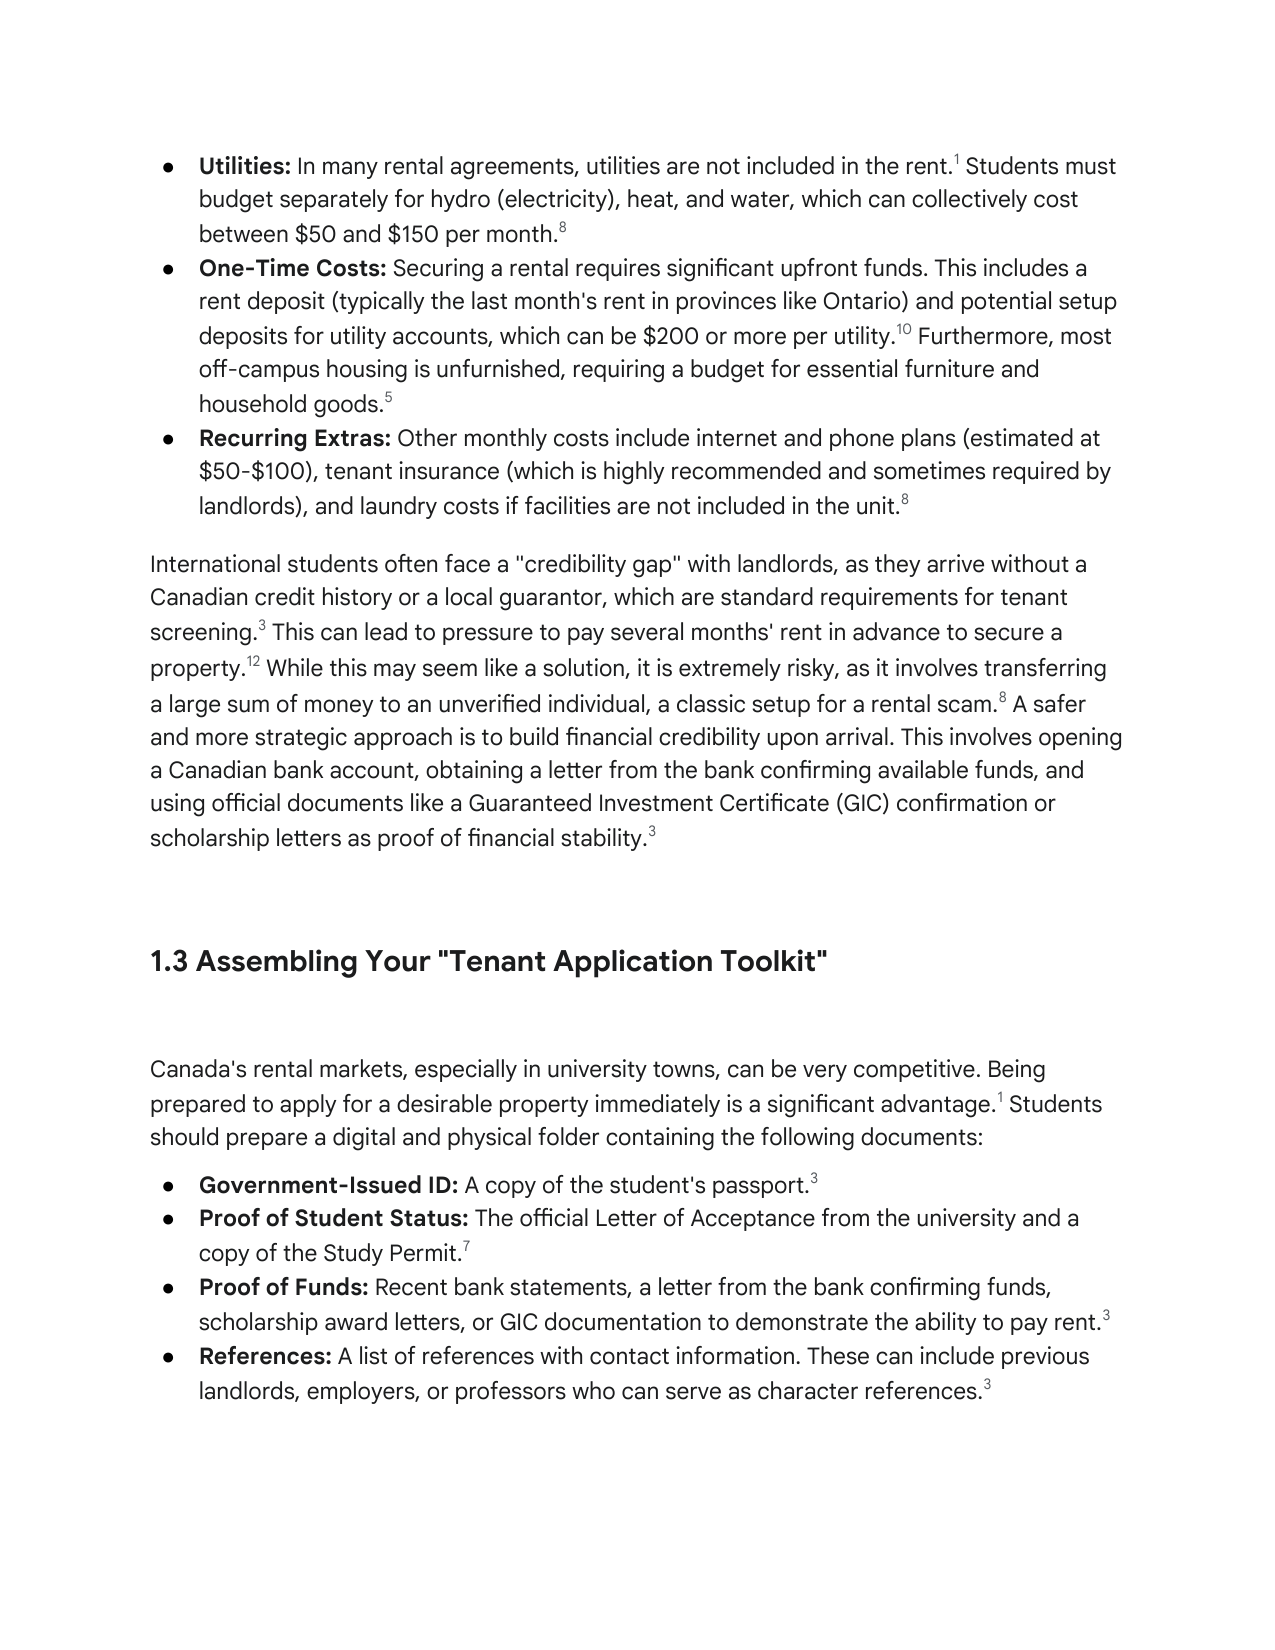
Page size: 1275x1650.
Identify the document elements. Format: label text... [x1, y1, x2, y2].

list References: A list of references with contact information. These can include previous landlords, employers, or professors who can serve as character references.3 [161, 1342, 1125, 1407]
list One-Time Costs: Securing a rental requires significant upfront funds. This includes a rent deposit (typically the last month's rent in provinces like Ontario) and potential setup deposits for utility accounts, which can be $200 or more per utility.10 Furthermore, most off-campus housing is unfurnished, requiring a budget for essential furniture and household goods.5 [161, 254, 1125, 420]
text International students often face a "credibility gap" with landlords, as they arrive without a Canadian credit history or a local guarantor, which are standard requirements for tenant screening.3 This can lead to pressure to pay several months' rent in advance to secure a property.12 While this may seem like a solution, it is extremely risky, as it involves transferring a large sum of money to an unverified individual, a classic setup for a rental scam.8 A safer and more strategic approach is to build financial credibility upon arrival. This involves opening a Canadian bank account, obtaining a letter from the bank confirming available funds, and using official documents like a Guaranteed Investment Certificate (GIC) confirmation or scholarship letters as proof of financial stability.3 [150, 551, 1125, 853]
subtitle 1.3 Assembling Your "Tenant Application Toolkit" [150, 943, 1125, 980]
list Proof of Student Status: The official Letter of Acceptance from the university and a copy of the Study Permit.7 [161, 1204, 1125, 1269]
list Proof of Funds: Recent bank statements, a letter from the bank confirming funds, scholarship award letters, or GIC documentation to demonstrate the ability to pay rent.3 [161, 1273, 1125, 1338]
list Government-Issued ID: A copy of the student's passport.3 [161, 1169, 1125, 1200]
list Utilities: In many rental agreements, utilities are not included in the rent.1 Students must budget separately for hydro (electricity), heat, and water, which can collectively cost between $50 and $150 per month.8 [161, 150, 1125, 250]
list Recurring Extras: Other monthly costs include internet and phone plans (estimated at $50-$100), tenant insurance (which is highly recommended and sometimes required by landlords), and laundry costs if facilities are not included in the unit.8 [161, 424, 1125, 521]
text Canada's rental markets, especially in university towns, can be very competitive. Being prepared to apply for a desirable property immediately is a significant advantage.1 Students should prepare a digital and physical folder containing the following documents: [150, 1055, 1125, 1152]
